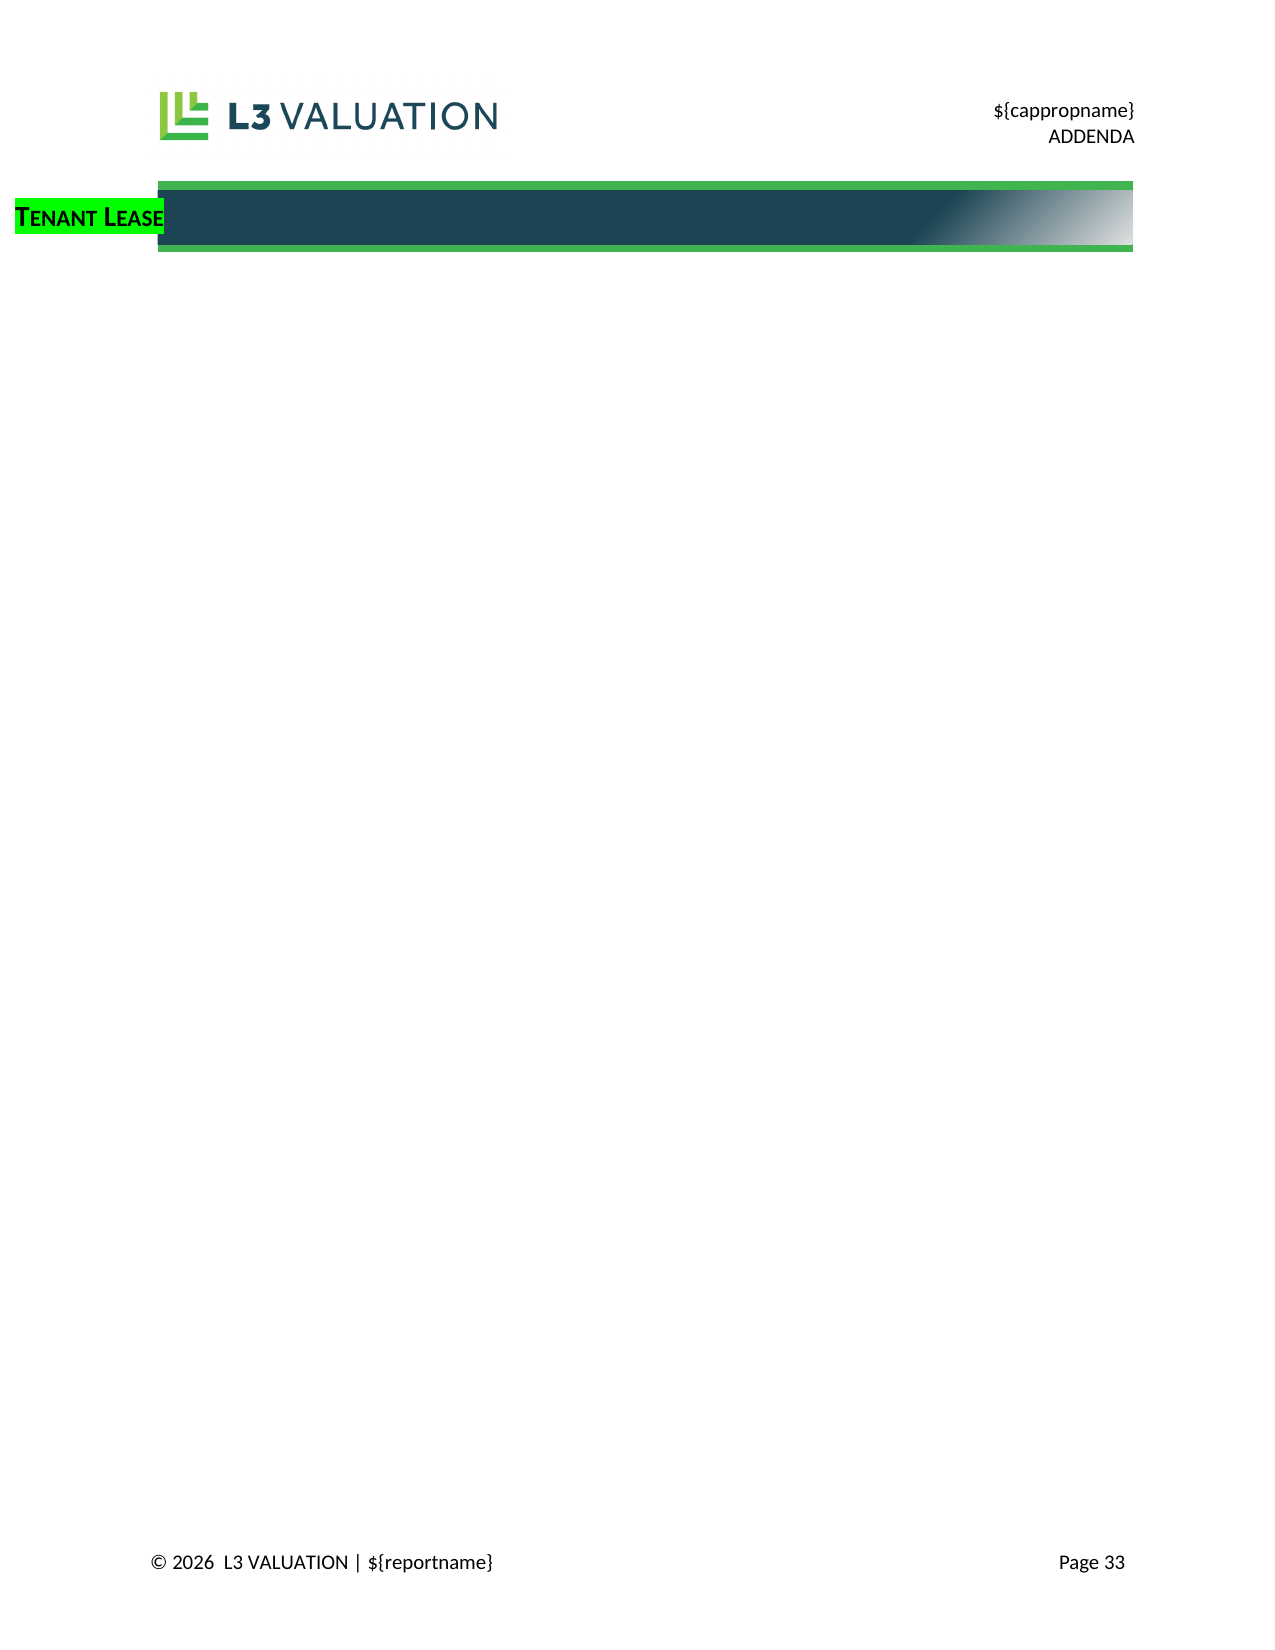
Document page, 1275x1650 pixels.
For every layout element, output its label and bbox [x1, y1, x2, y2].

picture [144, 75, 511, 156]
